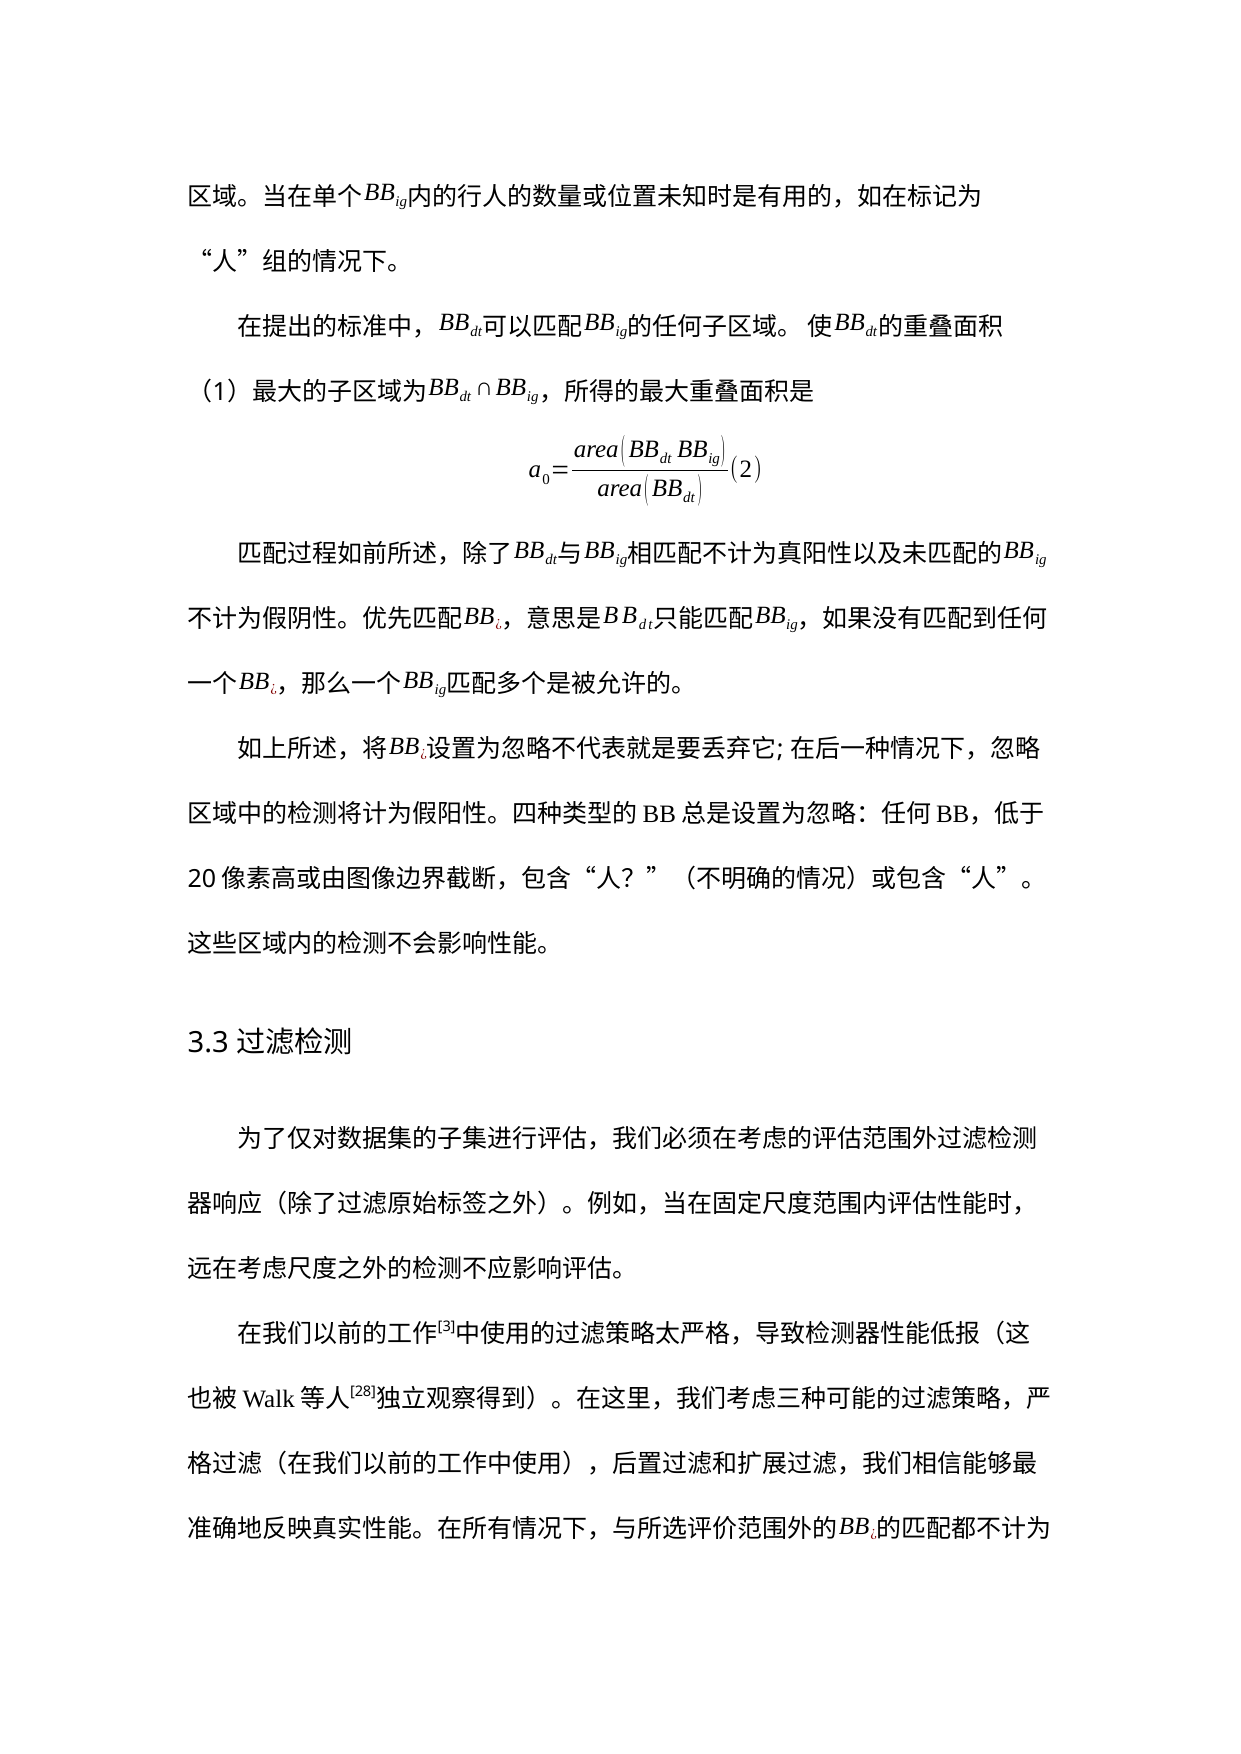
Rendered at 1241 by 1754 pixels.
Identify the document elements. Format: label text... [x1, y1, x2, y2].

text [187, 1299, 1053, 1559]
text 3.3 过滤检测 [187, 1007, 1053, 1072]
text 如上所述，将设置为忽略不代表就是要丢弃它; 在后一种情况下，忽略区域中的检测将计为假阳性。四种类型的BB总是设置为忽略：任何BB，低于20像素高或由图像边界截断，包含“人？”（不明确的情况）或包含“人”。这些区域内的检测不会影响性能。 [187, 714, 1053, 974]
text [187, 162, 1053, 292]
text 为了仅对数据集的子集进行评估，我们必须在考虑的评估范围外过滤检测器响应（除了过滤原始标签之外）。例如，当在固定尺度范围内评估性能时，远在考虑尺度之外的检测不应影响评估。 [187, 1104, 1053, 1299]
text 在提出的标准中，可以匹配的任何子区域。 使的重叠面积（1）最大的子区域为，所得的最大重叠面积是 [187, 292, 1053, 422]
text 匹配过程如前所述，除了与相匹配不计为真阳性以及未匹配的不计为假阴性。优先匹配，意思是只能匹配，如果没有匹配到任何一个，那么一个匹配多个是被允许的。 [187, 519, 1053, 714]
